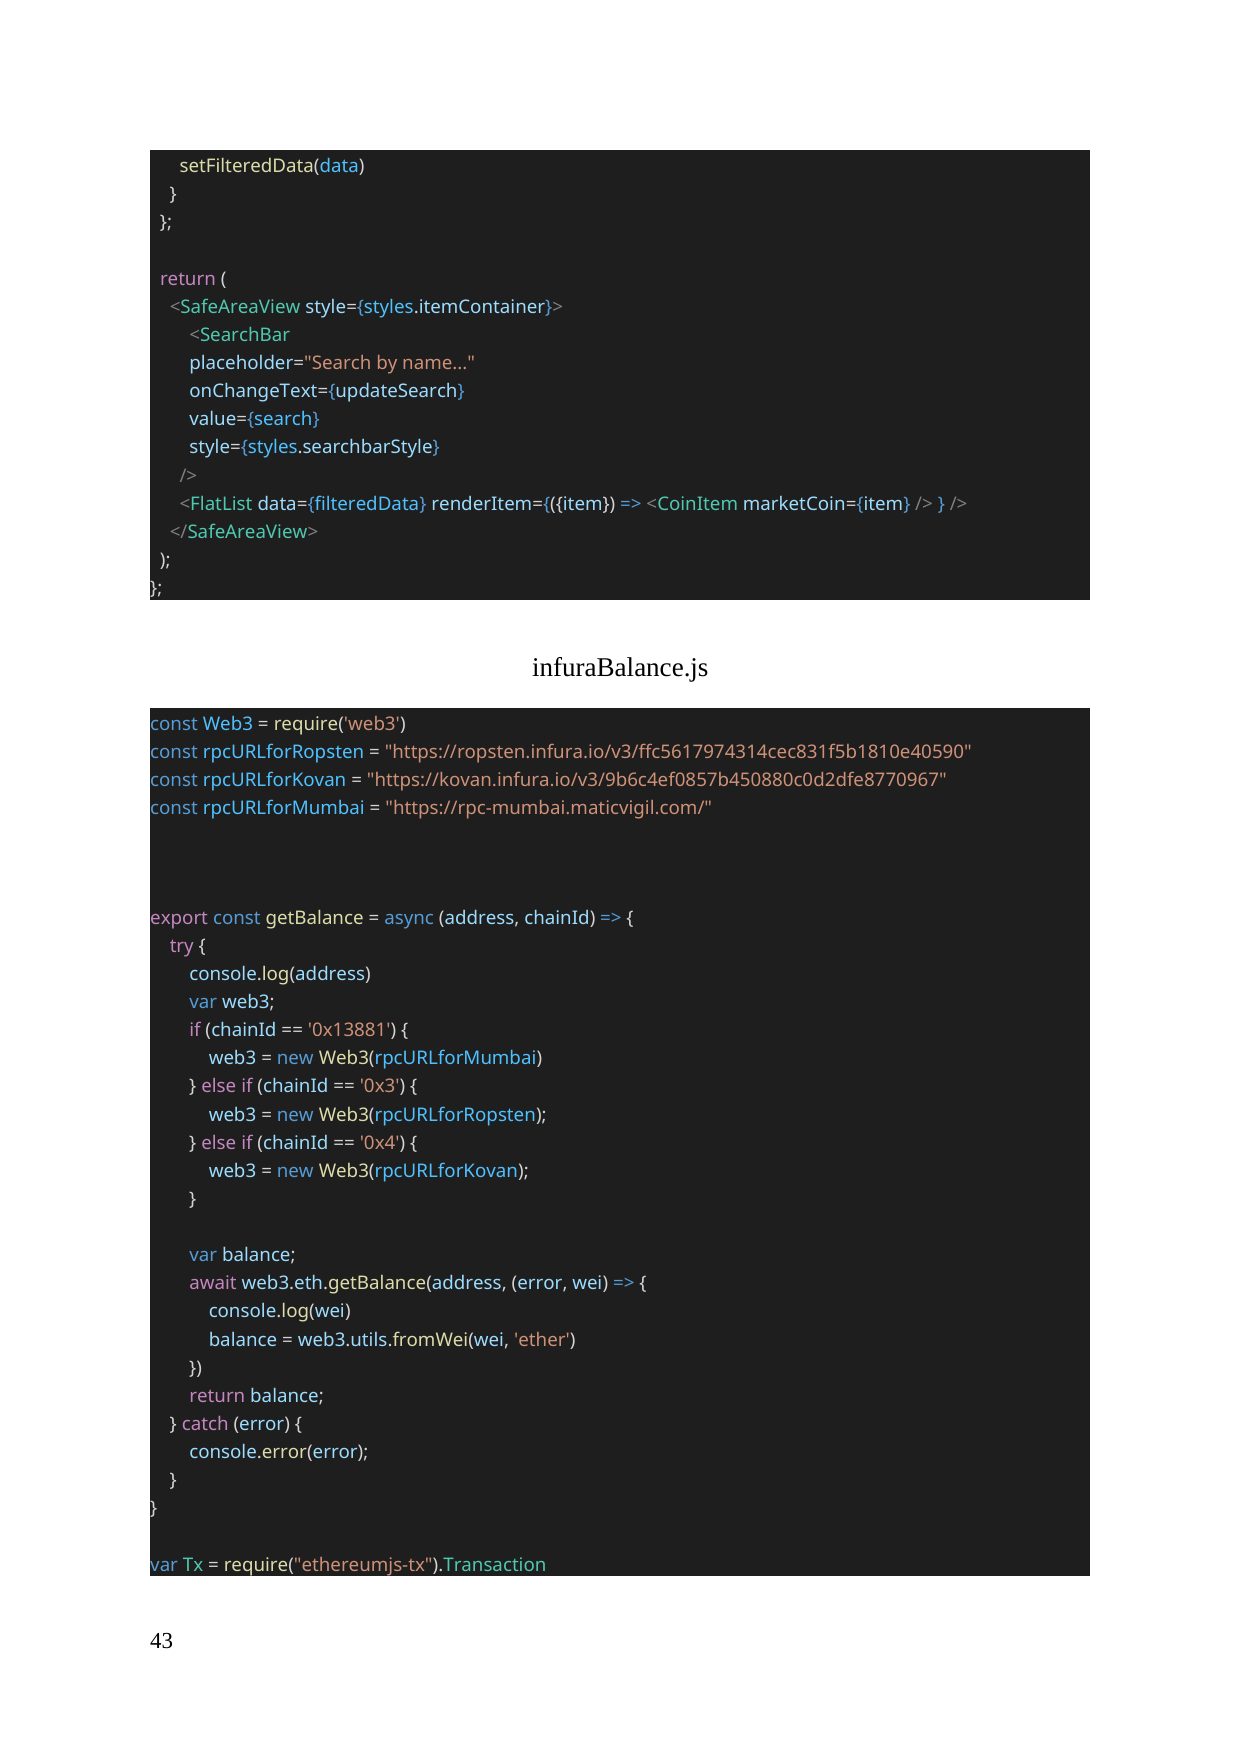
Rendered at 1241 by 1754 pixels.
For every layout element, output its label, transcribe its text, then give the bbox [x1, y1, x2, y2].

text }; [150, 206, 1090, 234]
text } [150, 178, 1090, 206]
text var balance; [150, 1239, 1090, 1267]
text } else if (chainId == '0x4') { [150, 1126, 1090, 1154]
text var Tx = require("ethereumjs-tx").Transaction [150, 1548, 1090, 1576]
text } [150, 1464, 1090, 1492]
text ); [150, 544, 1090, 572]
text web3 = new Web3(rpcURLforKovan); [150, 1154, 1090, 1183]
text var web3; [150, 986, 1090, 1014]
text infuraBalance.js [150, 651, 1090, 682]
text console.log(address) [150, 958, 1090, 986]
text }; [150, 572, 1090, 600]
text } catch (error) { [150, 1408, 1090, 1436]
text <SearchBar [150, 319, 1090, 347]
text return balance; [150, 1379, 1090, 1408]
text } [150, 1183, 1090, 1211]
text value={search} [150, 403, 1090, 431]
text const rpcURLforRopsten = "https://ropsten.infura.io/v3/ffc5617974314cec831f5b1810e40590" [150, 736, 1090, 764]
text const Web3 = require('web3') [150, 708, 1090, 736]
text /> [150, 459, 1090, 487]
text onChangeText={updateSearch} [150, 375, 1090, 403]
text </SafeAreaView> [150, 516, 1090, 544]
text <FlatList data={filteredData} renderItem={({item}) => <CoinItem marketCoin={item} /> } /> [150, 487, 1090, 516]
text web3 = new Web3(rpcURLforMumbai) [150, 1042, 1090, 1070]
text style={styles.searchbarStyle} [150, 431, 1090, 459]
text }) [150, 1351, 1090, 1379]
text try { [150, 929, 1090, 958]
text balance = web3.utils.fromWei(wei, 'ether') [150, 1323, 1090, 1351]
text return ( [150, 262, 1090, 291]
text if (chainId == '0x13881') { [150, 1014, 1090, 1042]
text const rpcURLforKovan = "https://kovan.infura.io/v3/9b6c4ef0857b450880c0d2dfe8770967" [150, 764, 1090, 792]
text console.error(error); [150, 1436, 1090, 1464]
text placeholder="Search by name..." [150, 347, 1090, 375]
text const rpcURLforMumbai = "https://rpc-mumbai.maticvigil.com/" [150, 792, 1090, 820]
text } [150, 1492, 1090, 1520]
text <SafeAreaView style={styles.itemContainer}> [150, 291, 1090, 319]
text } else if (chainId == '0x3') { [150, 1070, 1090, 1098]
text console.log(wei) [150, 1295, 1090, 1323]
text setFilteredData(data) [150, 150, 1090, 178]
text web3 = new Web3(rpcURLforRopsten); [150, 1098, 1090, 1126]
text export const getBalance = async (address, chainId) => { [150, 901, 1090, 929]
text await web3.eth.getBalance(address, (error, wei) => { [150, 1267, 1090, 1295]
